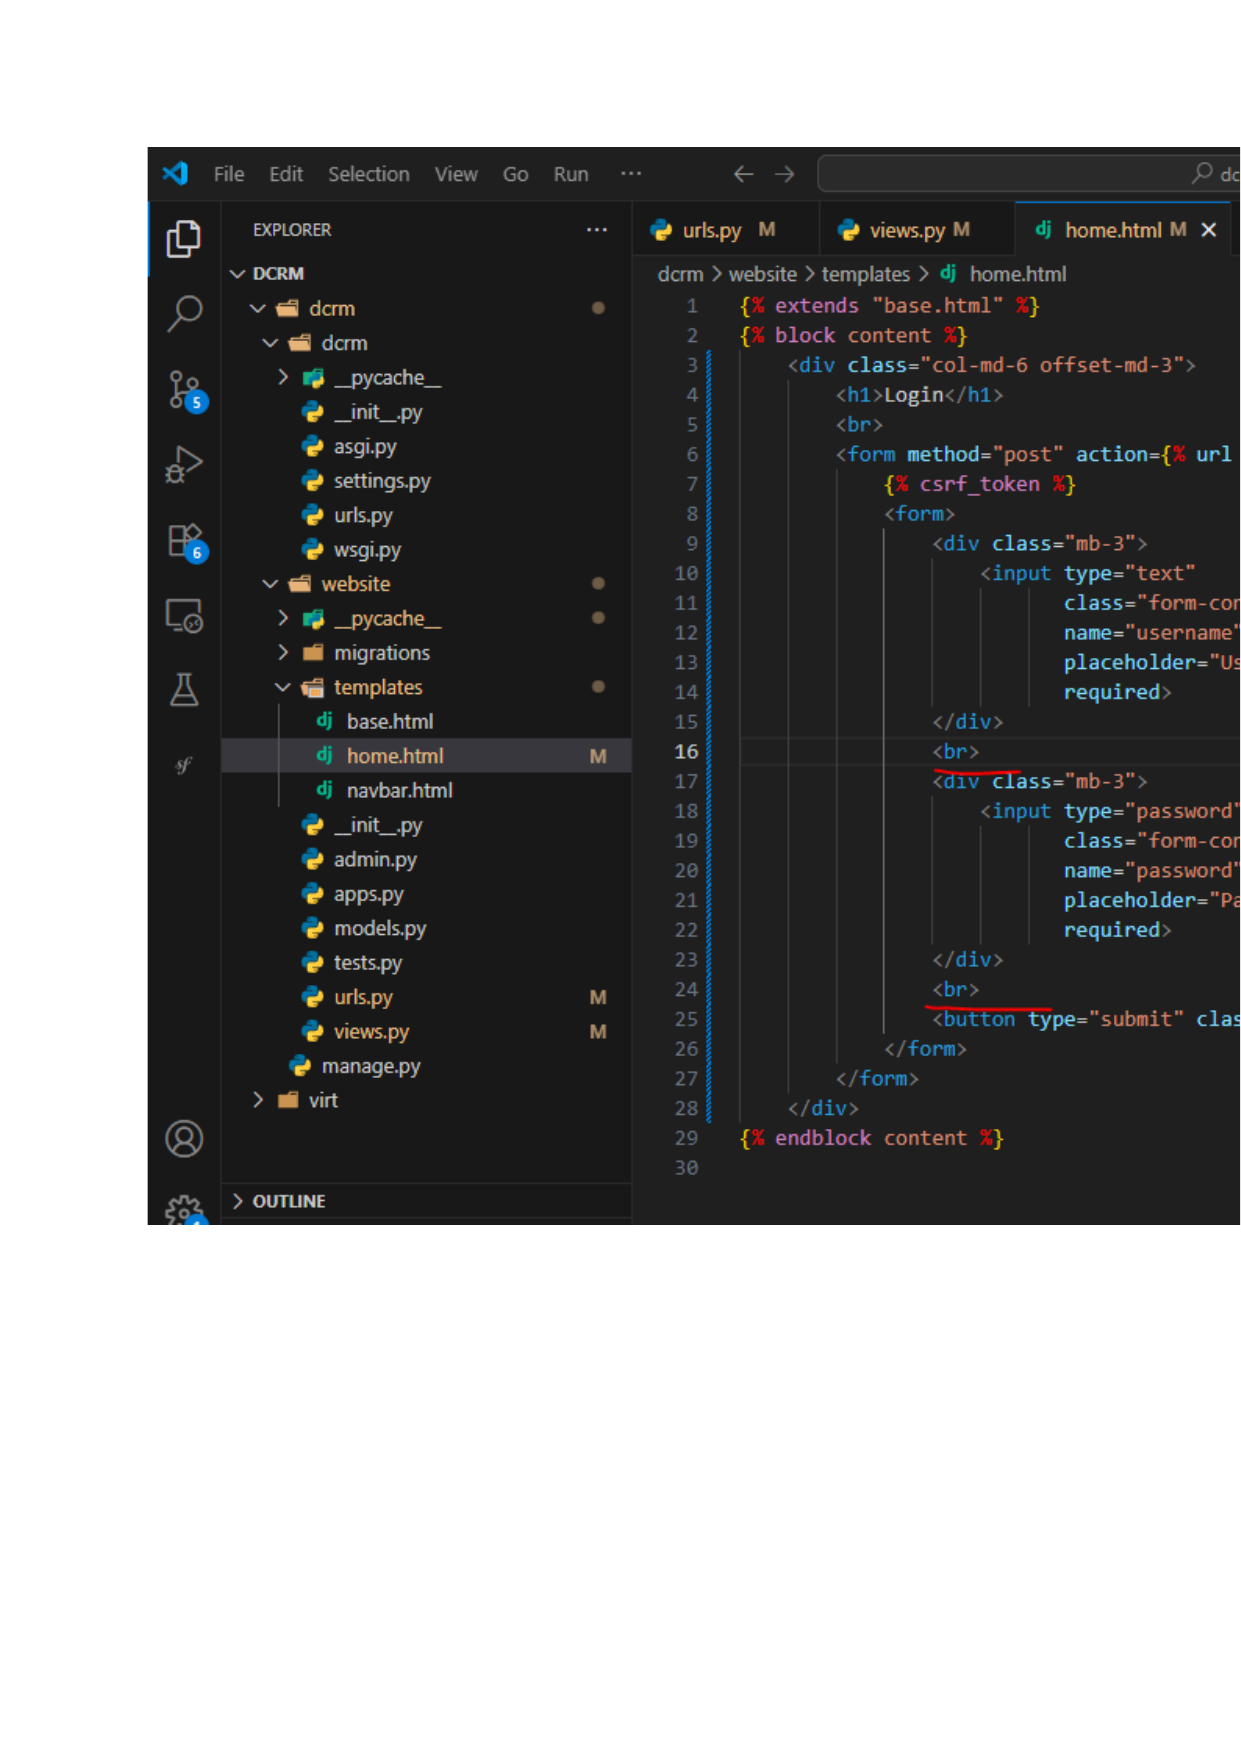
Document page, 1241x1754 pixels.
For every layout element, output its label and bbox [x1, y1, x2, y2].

picture [147, 147, 1241, 1225]
